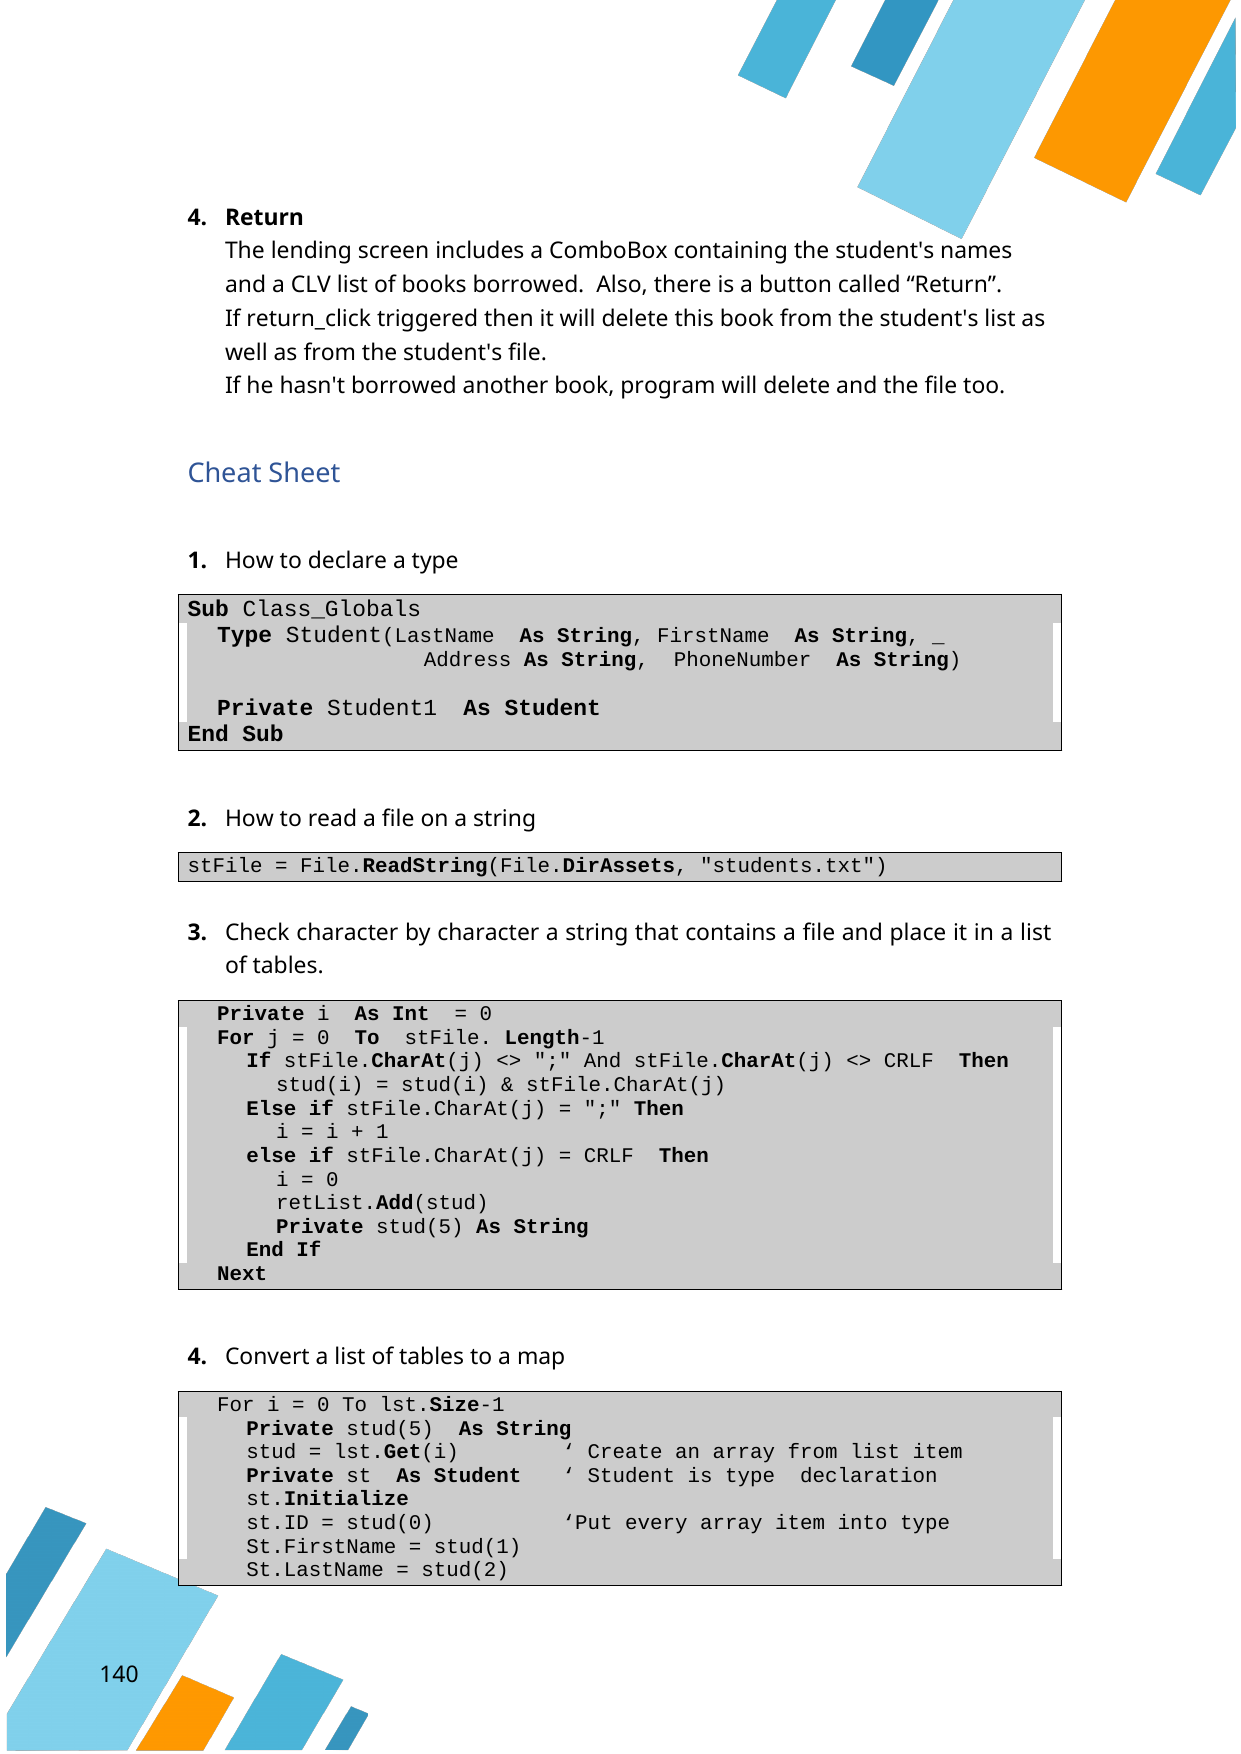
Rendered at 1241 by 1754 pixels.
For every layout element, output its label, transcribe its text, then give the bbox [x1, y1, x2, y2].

text Next [179, 1260, 1061, 1289]
subtitle Cheat Sheet [187, 453, 1053, 490]
text stFile = File.ReadString(File.DirAssets, "students.txt") [179, 853, 1061, 881]
text st.Initialize [187, 1488, 1053, 1512]
text Private st As Student ‘ Student is type declaration [187, 1465, 1053, 1488]
list Convert a list of tables to a map [187, 1340, 1053, 1372]
list The lending screen includes a ComboBox containing the student's names and a CLV list of books borrowed. Also, there is a button called “Return”. [225, 234, 1053, 299]
text Type Student(LastName As String, FirstName As String, _ [187, 623, 1053, 649]
text For i = 0 To lst.Size-1 [179, 1392, 1061, 1417]
text stud(i) = stud(i) & stFile.CharAt(j) [187, 1074, 1053, 1098]
text Private i As Int = 0 [179, 1001, 1061, 1027]
picture [179, 1507, 187, 1556]
text stud = lst.Get(i) ‘ Create an array from list item [187, 1441, 1053, 1465]
text Private Student1 As Student [187, 696, 1053, 719]
text End If [187, 1239, 1053, 1260]
list How to declare a type [187, 543, 1053, 575]
text retList.Add(stud) [187, 1192, 1053, 1216]
list If return_click triggered then it will delete this book from the student's list as well as from the student's file. [225, 302, 1053, 367]
text st.ID = stud(0) ‘Put every array item into type [187, 1512, 1053, 1536]
text i = i + 1 [187, 1121, 1053, 1145]
list How to read a file on a string [187, 802, 1053, 833]
text Private stud(5) As String [187, 1216, 1053, 1239]
text Address As String, PhoneNumber As String) [187, 649, 1053, 673]
text For j = 0 To stFile. Length-1 [187, 1027, 1053, 1050]
text Else if stFile.CharAt(j) = ";" Then [187, 1098, 1053, 1121]
picture [6, 1507, 368, 1751]
text Private stud(5) As String [187, 1417, 1053, 1441]
picture [738, 0, 1236, 239]
text i = 0 [187, 1168, 1053, 1192]
list If he hasn't borrowed another book, program will delete and the file too. [225, 369, 1053, 400]
text St.LastName = stud(2) [179, 1556, 1061, 1585]
list Check character by character a string that contains a file and place it in a list of tables. [187, 916, 1053, 981]
text else if stFile.CharAt(j) = CRLF Then [187, 1145, 1053, 1168]
list Return [187, 200, 1053, 232]
text St.FirstName = stud(1) [187, 1536, 1053, 1556]
text If stFile.CharAt(j) <> ";" And stFile.CharAt(j) <> CRLF Then [187, 1050, 1053, 1074]
text Sub Class_Globals [179, 595, 1061, 623]
text End Sub [179, 719, 1061, 750]
